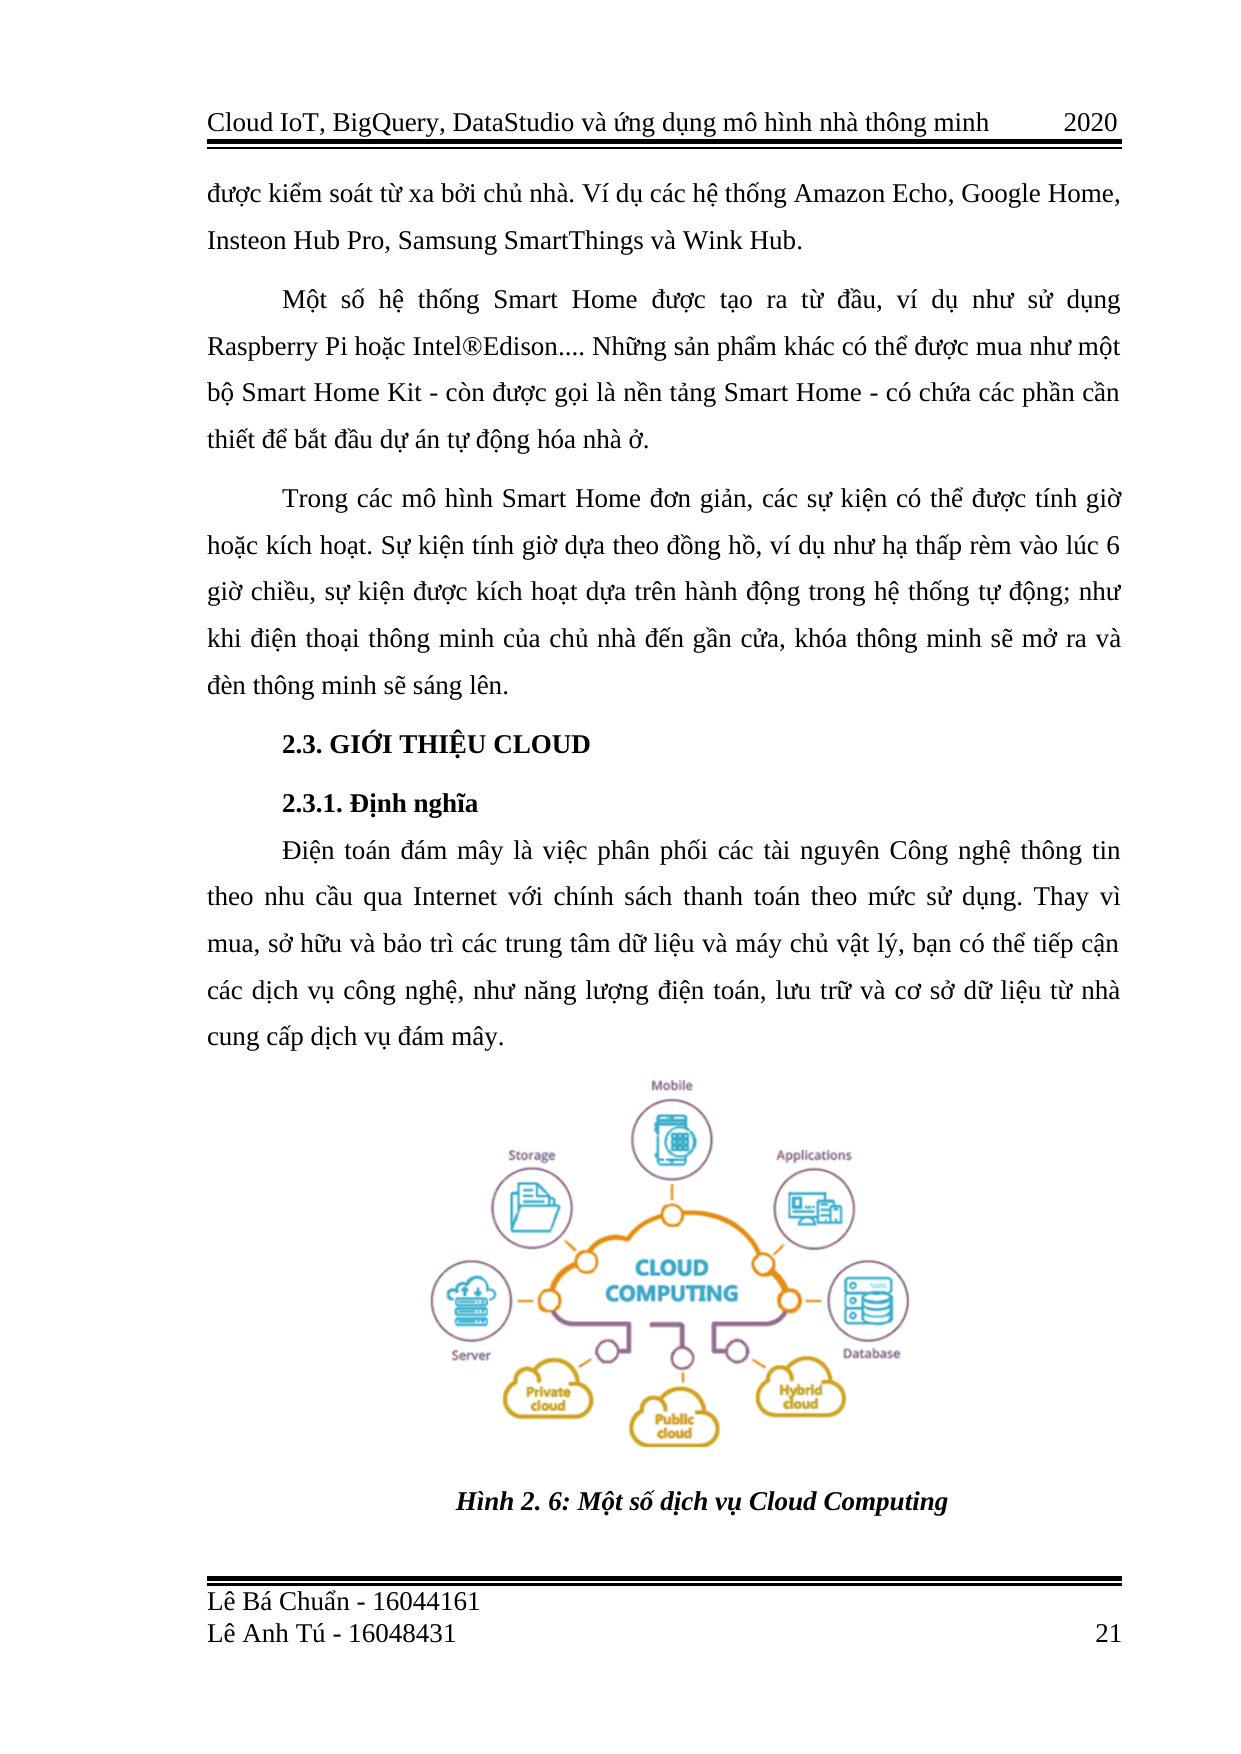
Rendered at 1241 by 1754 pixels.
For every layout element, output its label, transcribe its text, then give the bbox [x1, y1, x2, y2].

text Hình 2. 6: Một số dịch vụ Cloud Computing [207, 1485, 1122, 1516]
subtitle 2.3. GIỚI THIỆU CLOUD [207, 728, 1122, 759]
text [207, 177, 1122, 255]
text Một số hệ thống Smart Home được tạo ra từ đầu, ví dụ như sử dụng Raspberry Pi hoặc Intel®Edison.... Những sản phẩm khác có thể được mua như một bộ Smart Home Kit - còn được gọi là nền tảng Smart Home - có chứa các phần cần thiết để bắt đầu dự án tự động hóa nhà ở. [207, 283, 1122, 454]
picture [406, 1079, 953, 1457]
text Trong các mô hình Smart Home đơn giản, các sự kiện có thể được tính giờ hoặc kích hoạt. Sự kiện tính giờ dựa theo đồng hồ, ví dụ như hạ thấp rèm vào lúc 6 giờ chiều, sự kiện được kích hoạt dựa trên hành động trong hệ thống tự động; như khi điện thoại thông minh của chủ nhà đến gần cửa, khóa thông minh sẽ mở ra và đèn thông minh sẽ sáng lên. [207, 482, 1122, 700]
subtitle 2.3.1. Định nghĩa [207, 787, 1122, 818]
text Điện toán đám mây là việc phân phối các tài nguyên Công nghệ thông tin theo nhu cầu qua Internet với chính sách thanh toán theo mức sử dụng. Thay vì mua, sở hữu và bảo trì các trung tâm dữ liệu và máy chủ vật lý, bạn có thể tiếp cận các dịch vụ công nghệ, như năng lượng điện toán, lưu trữ và cơ sở dữ liệu từ nhà cung cấp dịch vụ đám mây. [207, 834, 1122, 1052]
